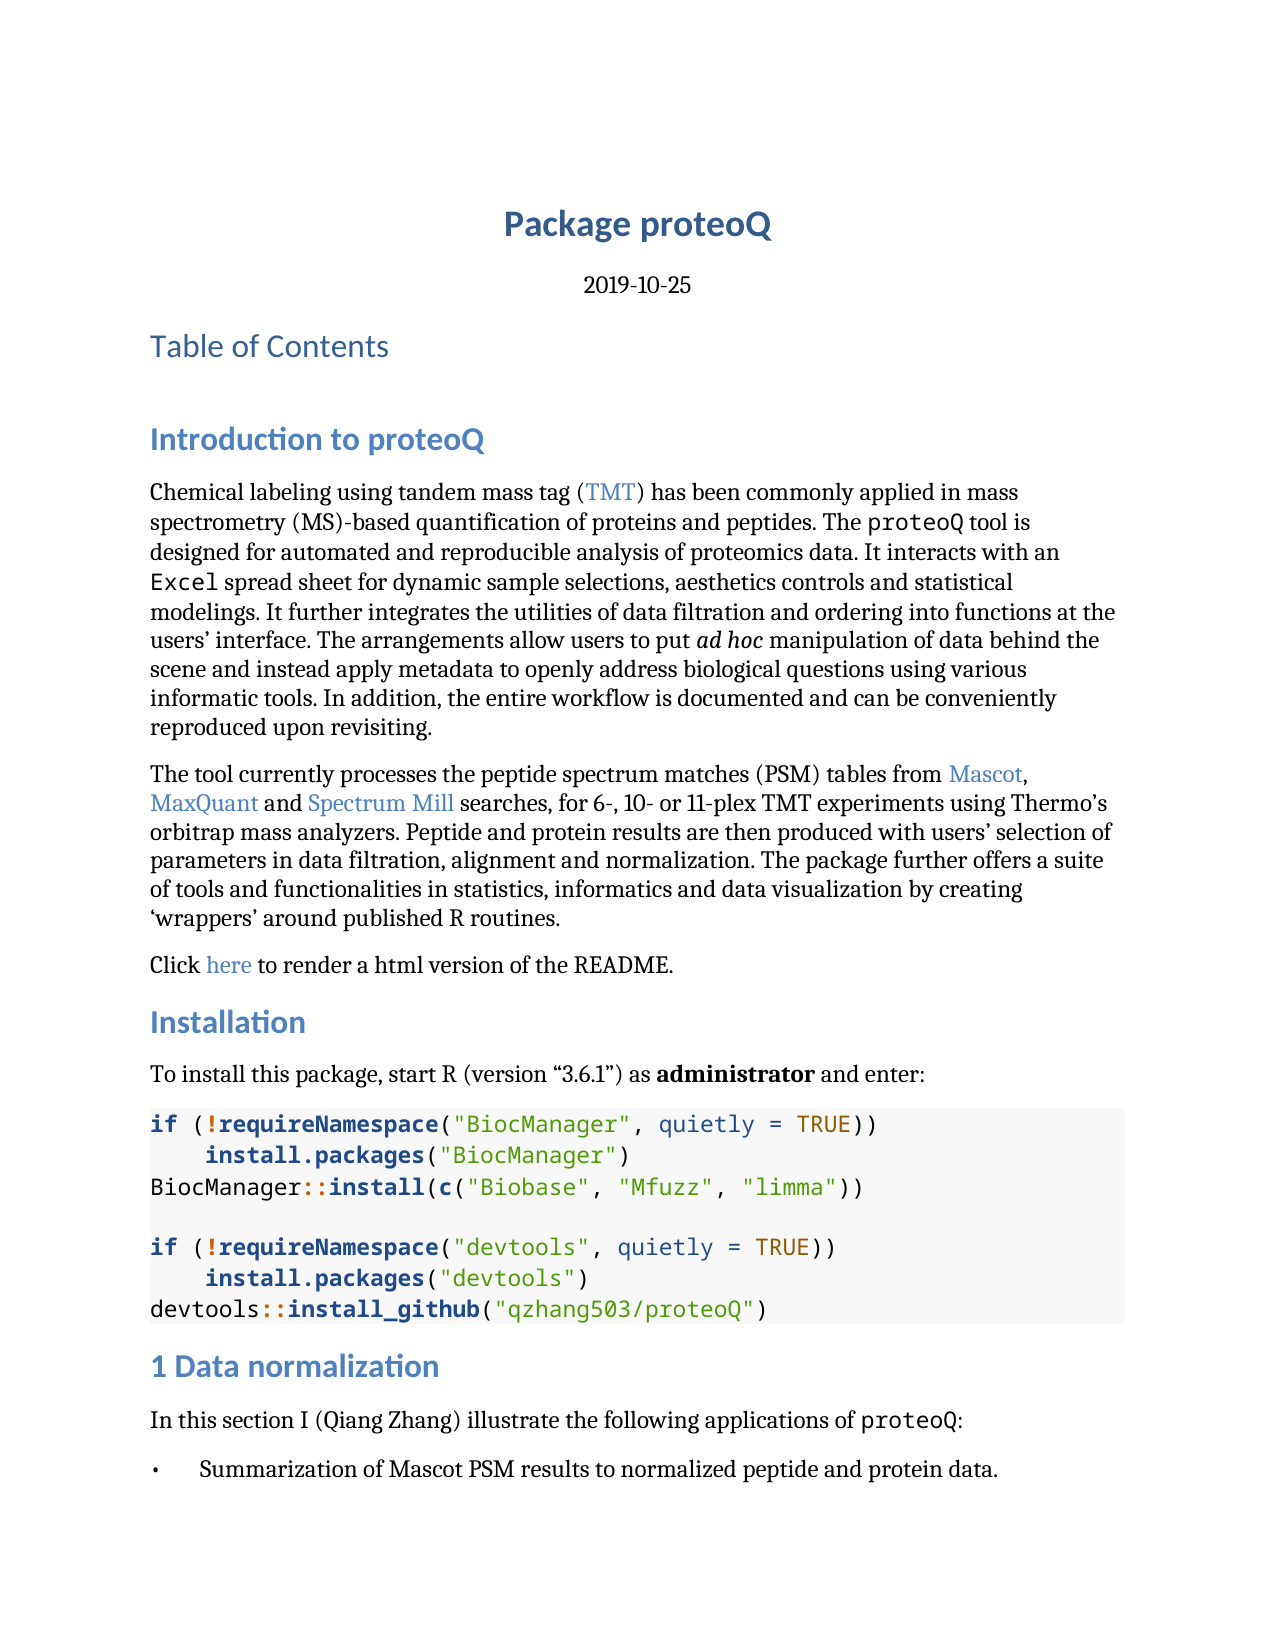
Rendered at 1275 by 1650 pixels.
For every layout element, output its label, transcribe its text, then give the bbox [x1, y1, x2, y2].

title Package proteoQ [150, 200, 1125, 246]
text In this section I (Qiang Zhang) illustrate the following applications of proteoQ: [150, 1404, 1125, 1436]
text 2019-10-25 [150, 271, 1125, 299]
subtitle Installation [150, 1001, 1125, 1042]
subtitle 1 Data normalization [150, 1345, 1125, 1386]
list Summarization of Mascot PSM results to normalized peptide and protein data. [150, 1454, 1125, 1483]
text Click here to render a html version of the README. [150, 951, 1125, 980]
text The tool currently processes the peptide spectrum matches (PSM) tables from Mascot, MaxQuant and Spectrum Mill searches, for 6-, 10- or 11-plex TMT experiments using Thermo’s orbitrap mass analyzers. Peptide and protein results are then produced with users’ selection of parameters in data filtration, alignment and normalization. The package further offers a suite of tools and functionalities in statistics, informatics and data visualization by creating ‘wrappers’ around published R routines. [150, 760, 1125, 933]
subtitle Introduction to proteoQ [150, 418, 1125, 459]
text if (!requireNamespace("BiocManager", quietly = TRUE)) install.packages("BiocManager") BiocManager::install(c("Biobase", "Mfuzz", "limma")) if (!requireNamespace("devtools", quietly = TRUE)) install.packages("devtools") devtools::install_github("qzhang503/proteoQ") [150, 1108, 1125, 1324]
text To install this package, start R (version “3.6.1”) as administrator and enter: [150, 1060, 1125, 1089]
text Chemical labeling using tandem mass tag (TMT) has been commonly applied in mass spectrometry (MS)-based quantification of proteins and peptides. The proteoQ tool is designed for automated and reproducible analysis of proteomics data. It interacts with an Excel spread sheet for dynamic sample selections, aesthetics controls and statistical modelings. It further integrates the utilities of data filtration and ordering into functions at the users’ interface. The arrangements allow users to put ad hoc manipulation of data behind the scene and instead apply metadata to openly address biological questions using various informatic tools. In addition, the entire workflow is documented and can be conveniently reproduced upon revisiting. [150, 478, 1125, 741]
